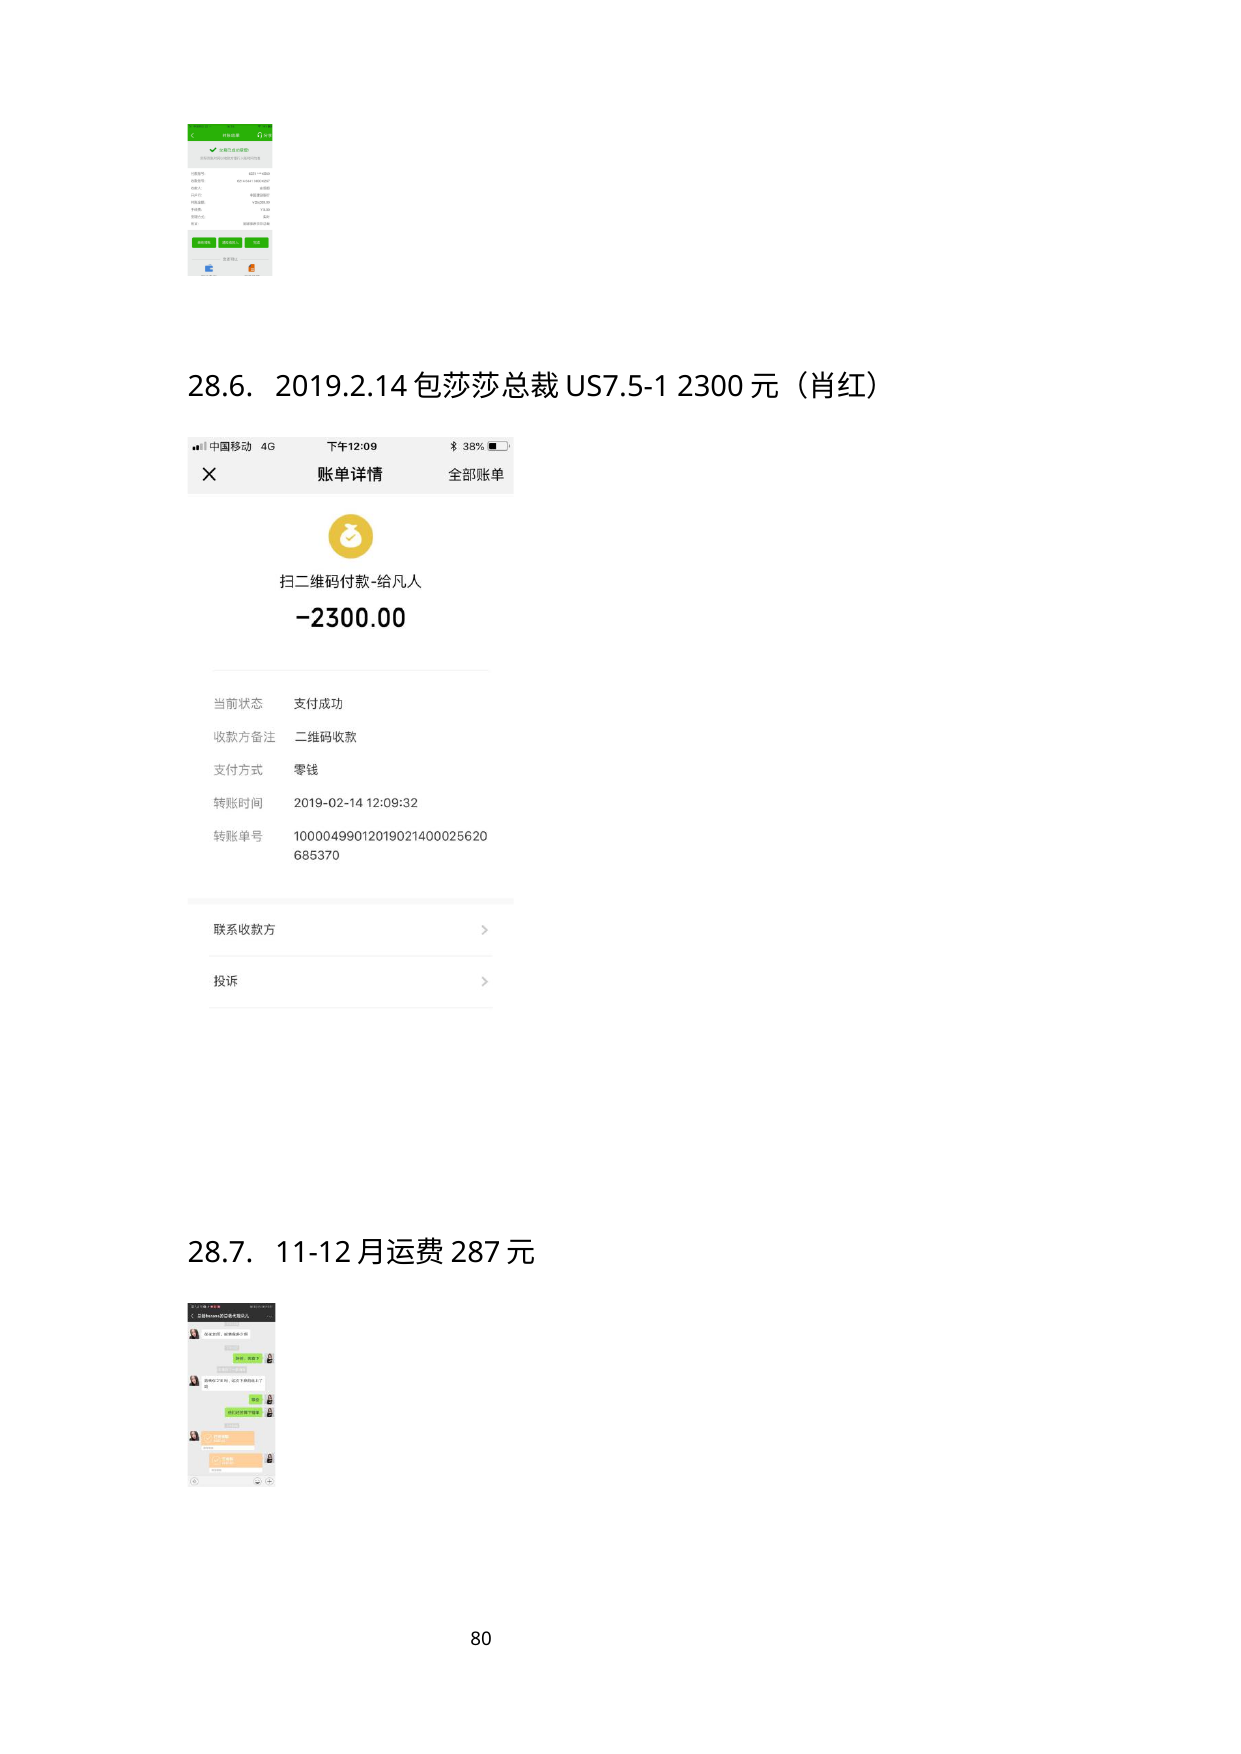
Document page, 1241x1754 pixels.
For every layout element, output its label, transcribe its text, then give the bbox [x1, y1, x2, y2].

subtitle 11-12月运费287元 [187, 1218, 1053, 1283]
picture [187, 1303, 276, 1487]
subtitle 2019.2.14包莎莎总裁US7.5-1 2300元（肖红） [187, 352, 1053, 417]
picture [187, 437, 514, 1019]
picture [187, 124, 273, 276]
